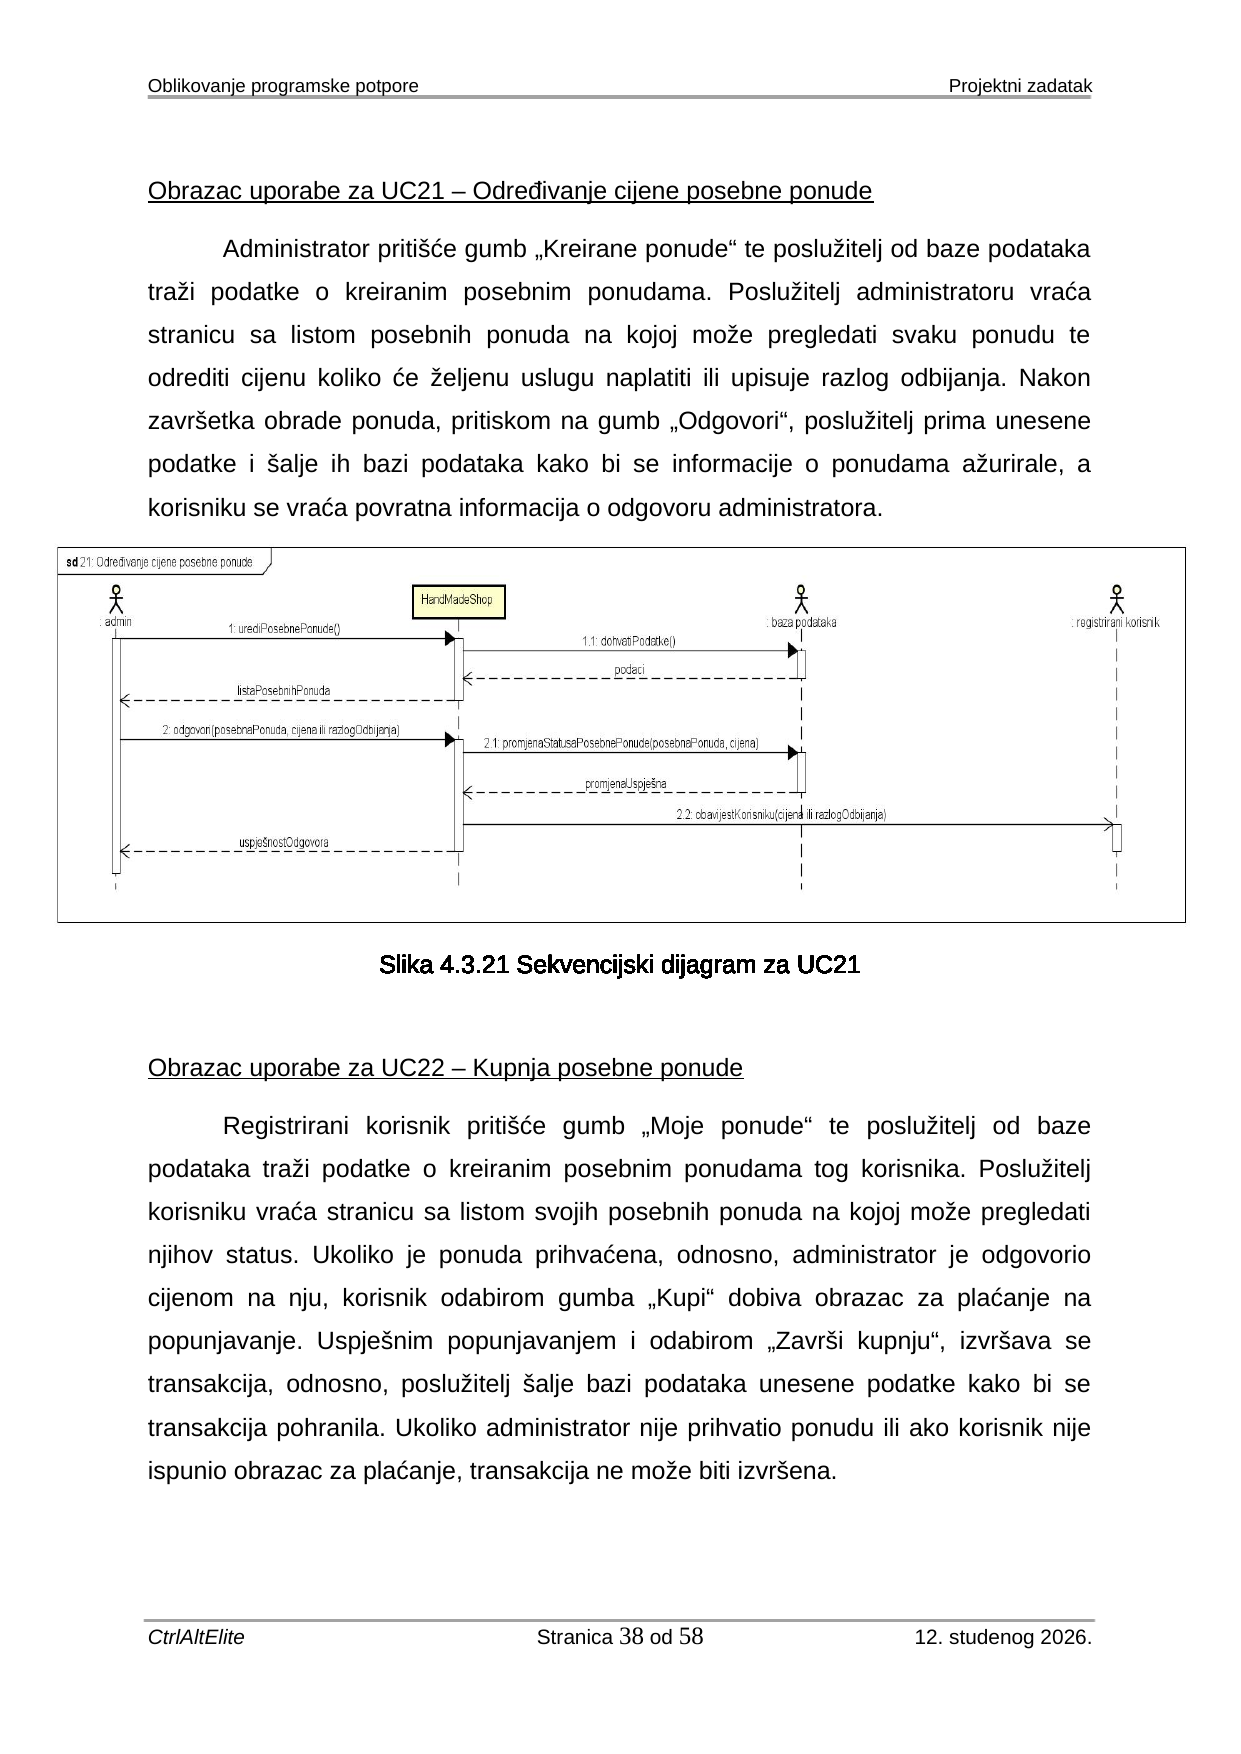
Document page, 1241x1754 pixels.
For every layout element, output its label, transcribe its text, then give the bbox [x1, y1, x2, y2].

text Registrirani korisnik pritišće gumb „Moje ponude“ te poslužitelj od baze podataka traži podatke o kreiranim posebnim ponudama tog korisnika. Poslužitelj korisniku vraća stranicu sa listom svojih posebnih ponuda na kojoj može pregledati njihov status. Ukoliko je ponuda prihvaćena, odnosno, administrator je odgovorio cijenom na nju, korisnik odabirom gumba „Kupi“ dobiva obrazac za plaćanje na popunjavanje. Uspješnim popunjavanjem i odabirom „Završi kupnju“, izvršava se transakcija, odnosno, poslužitelj šalje bazi podataka unesene podatke kako bi se transakcija pohranila. Ukoliko administrator nije prihvatio ponudu ili ako korisnik nije ispunio obrazac za plaćanje, transakcija ne može biti izvršena. [148, 1111, 1093, 1484]
text Obrazac uporabe za UC22 – Kupnja posebne ponude [148, 1053, 1093, 1082]
picture [147, 95, 1092, 99]
text Obrazac uporabe za UC21 – Određivanje cijene posebne ponude [148, 176, 1093, 205]
text Administrator pritišće gumb „Kreirane ponude“ te poslužitelj od baze podataka traži podatke o kreiranim posebnim ponudama. Poslužitelj administratoru vraća stranicu sa listom posebnih ponuda na kojoj može pregledati svaku ponudu te odrediti cijenu koliko će željenu uslugu naplatiti ili upisuje razlog odbijanja. Nakon završetka obrade ponuda, pritiskom na gumb „Odgovori“, poslužitelj prima unesene podatke i šalje ih bazi podataka kako bi se informacije o ponudama ažurirale, a korisniku se vraća povratna informacija o odgovoru administratora. [148, 234, 1093, 521]
picture [49, 536, 1193, 932]
